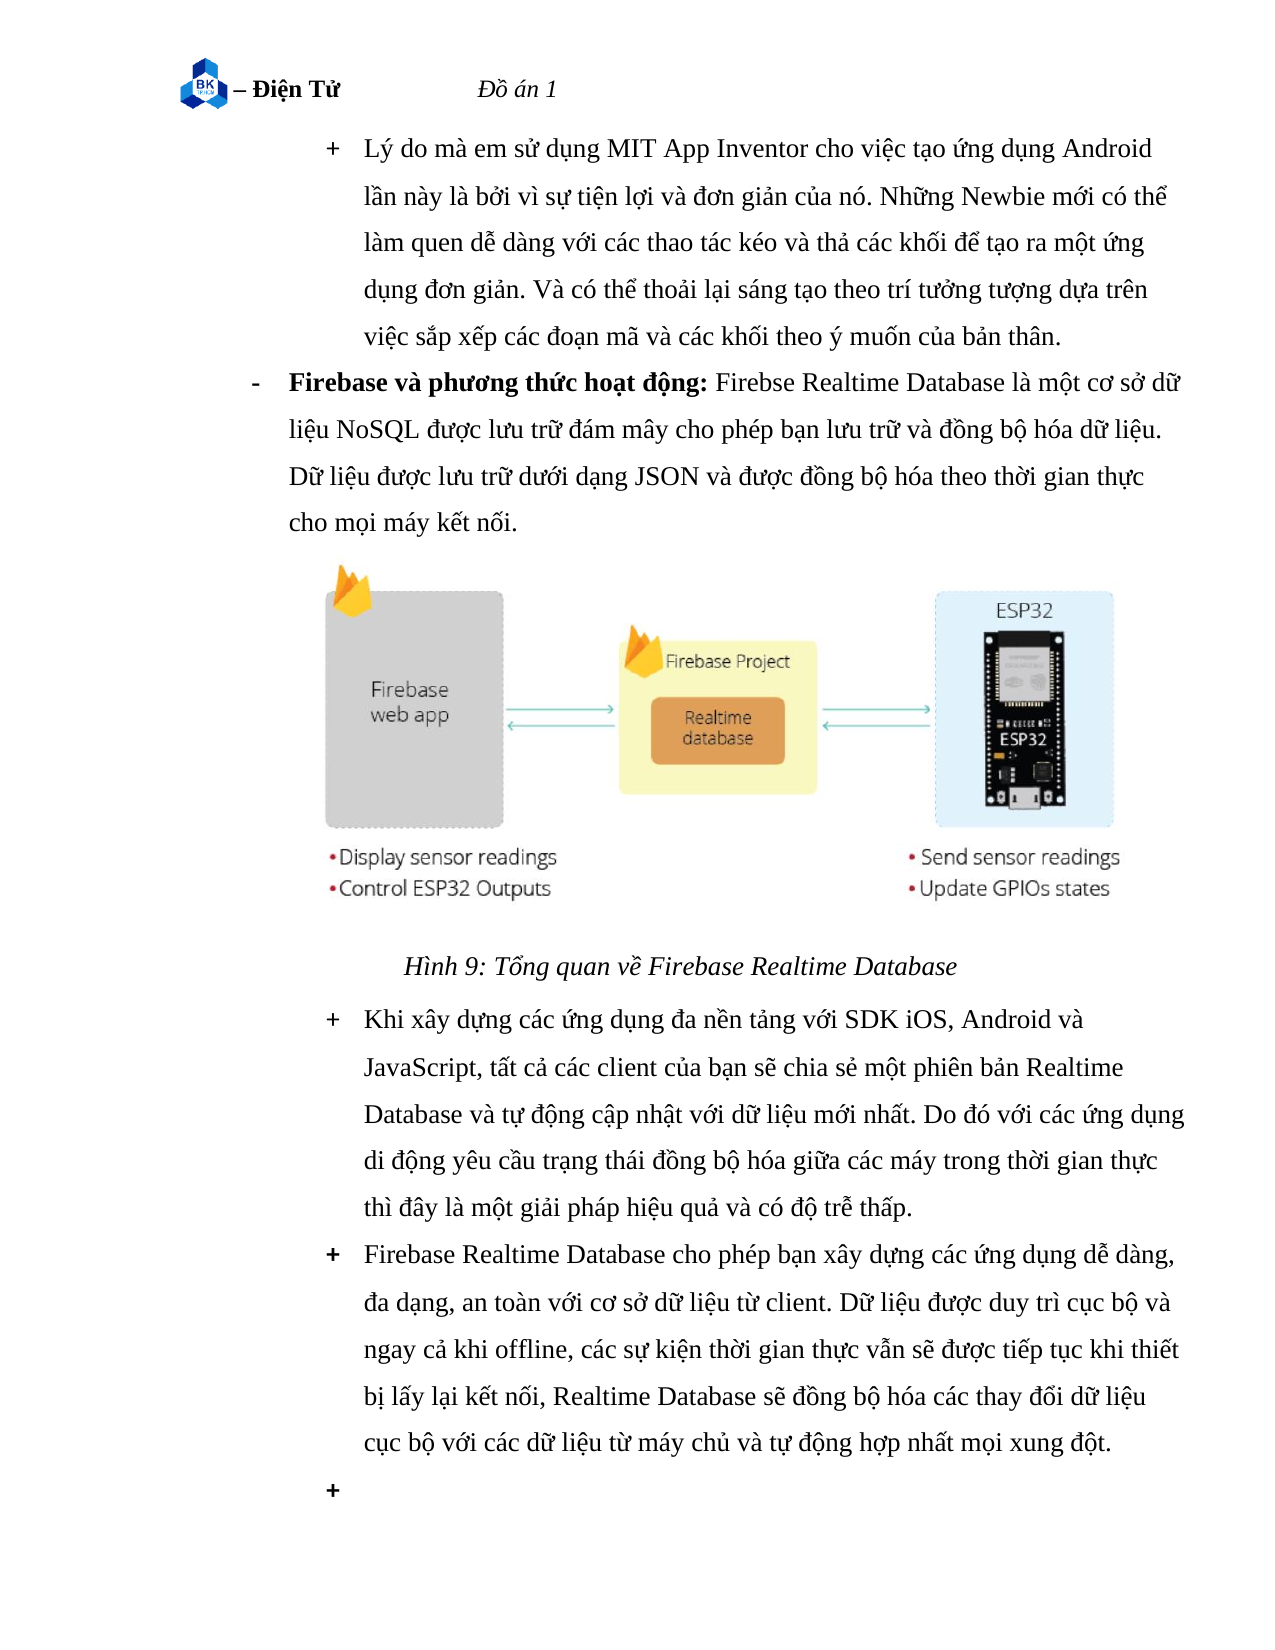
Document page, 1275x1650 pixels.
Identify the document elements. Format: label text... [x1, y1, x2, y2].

list Firebase Realtime Database cho phép bạn xây dựng các ứng dụng dễ dàng, đa dạng, an toàn với cơ sở dữ liệu từ client. Dữ liệu được duy trì cục bộ và ngay cả khi offline, các sự kiện thời gian thực vẫn sẽ được tiếp tục khi thiết bị lấy lại kết nối, Realtime Database sẽ đồng bộ hóa các thay đổi dữ liệu cục bộ với các dữ liệu từ máy chủ và tự động hợp nhất mọi xung đột. [326, 1238, 1186, 1457]
picture [177, 53, 227, 110]
list Lý do mà em sử dụng MIT App Inventor cho việc tạo ứng dụng Android lần này là bởi vì sự tiện lợi và đơn giản của nó. Những Newbie mới có thể làm quen dễ dàng với các thao tác kéo và thả các khối để tạo ra một ứng dụng đơn giản. Và có thể thoải lại sáng tạo theo trí tưởng tượng dựa trên việc sắp xếp các đoạn mã và các khối theo ý muốn của bản thân. [326, 131, 1186, 351]
picture [288, 553, 1126, 916]
text Hình 9: Tổng quan về Firebase Realtime Database [177, 951, 1186, 982]
list Khi xây dựng các ứng dụng đa nền tảng với SDK iOS, Android và JavaScript, tất cả các client của bạn sẽ chia sẻ một phiên bản Realtime Database và tự động cập nhật với dữ liệu mới nhất. Do đó với các ứng dụng di động yêu cầu trạng thái đồng bộ hóa giữa các máy trong thời gian thực thì đây là một giải pháp hiệu quả và có độ trễ thấp. [326, 1002, 1186, 1222]
list Firebase và phương thức hoạt động: Firebse Realtime Database là một cơ sở dữ liệu NoSQL được lưu trữ đám mây cho phép bạn lưu trữ và đồng bộ hóa dữ liệu. Dữ liệu được lưu trữ dưới dạng JSON và được đồng bộ hóa theo thời gian thực cho mọi máy kết nối. [251, 367, 1186, 538]
